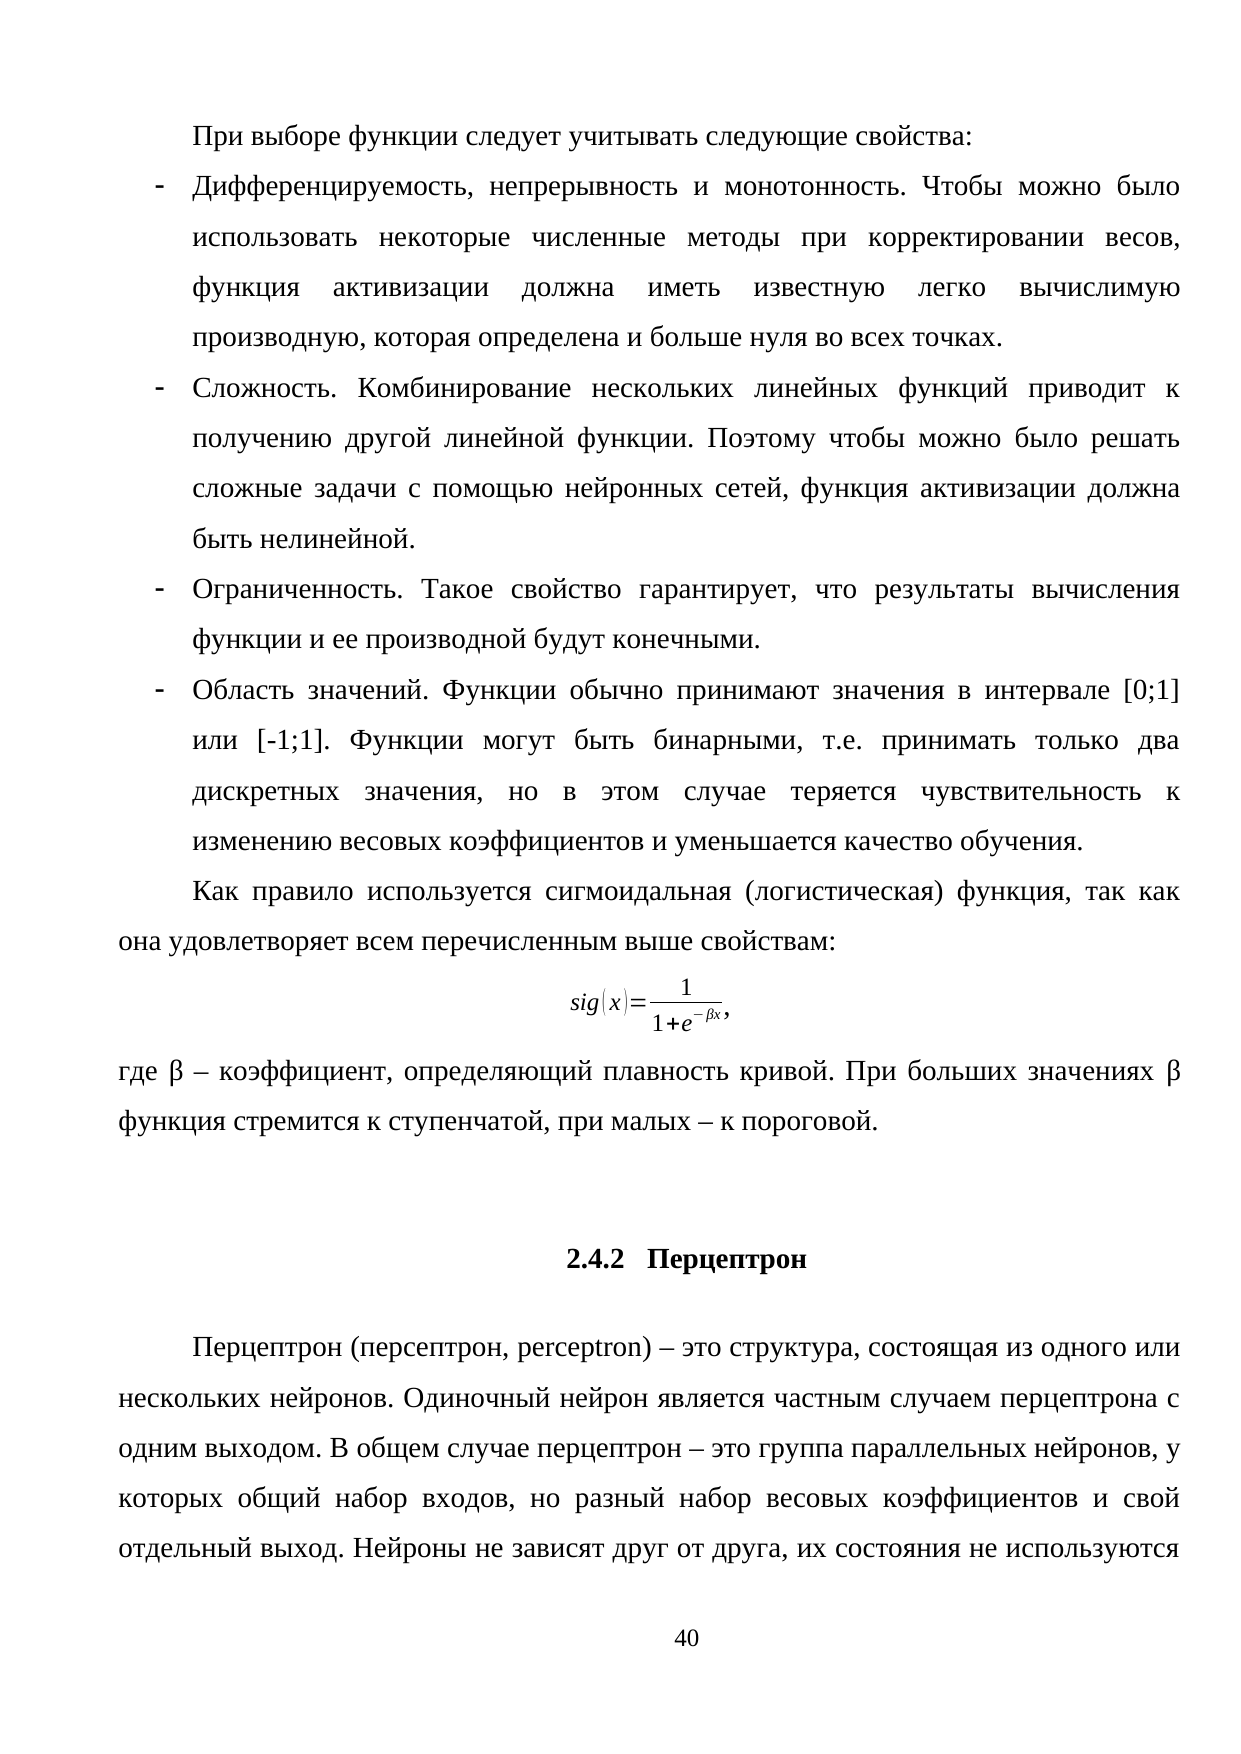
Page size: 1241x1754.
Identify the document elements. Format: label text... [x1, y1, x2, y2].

text Как правило используется сигмоидальная (логистическая) функция, так как она удовлетворяет всем перечисленным выше свойствам: [118, 873, 1181, 957]
text При выборе функции следует учитывать следующие свойства: [118, 118, 1181, 152]
text , [118, 974, 1181, 1036]
text где β – коэффициент, определяющий плавность кривой. При больших значениях β функция стремится к ступенчатой, при малых – к пороговой. [118, 1053, 1181, 1137]
subtitle Перцептрон [118, 1242, 1181, 1275]
list Сложность. Комбинирование нескольких линейных функций приводит к получению другой линейной функции. Поэтому чтобы можно было решать сложные задачи с помощью нейронных сетей, функция активизации должна быть нелинейной. [154, 370, 1181, 554]
list Дифференцируемость, непрерывность и монотонность. Чтобы можно было использовать некоторые численные методы при корректировании весов, функция активизации должна иметь известную легко вычислимую производную, которая определена и больше нуля во всех точках. [154, 168, 1181, 353]
list Область значений. Функции обычно принимают значения в интервале [0;1] или [-1;1]. Функции могут быть бинарными, т.е. принимать только два дискретных значения, но в этом случае теряется чувствительность к изменению весовых коэффициентов и уменьшается качество обучения. [154, 672, 1181, 856]
list Ограниченность. Такое свойство гарантирует, что результаты вычисления функции и ее производной будут конечными. [154, 571, 1181, 655]
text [118, 1329, 1181, 1564]
